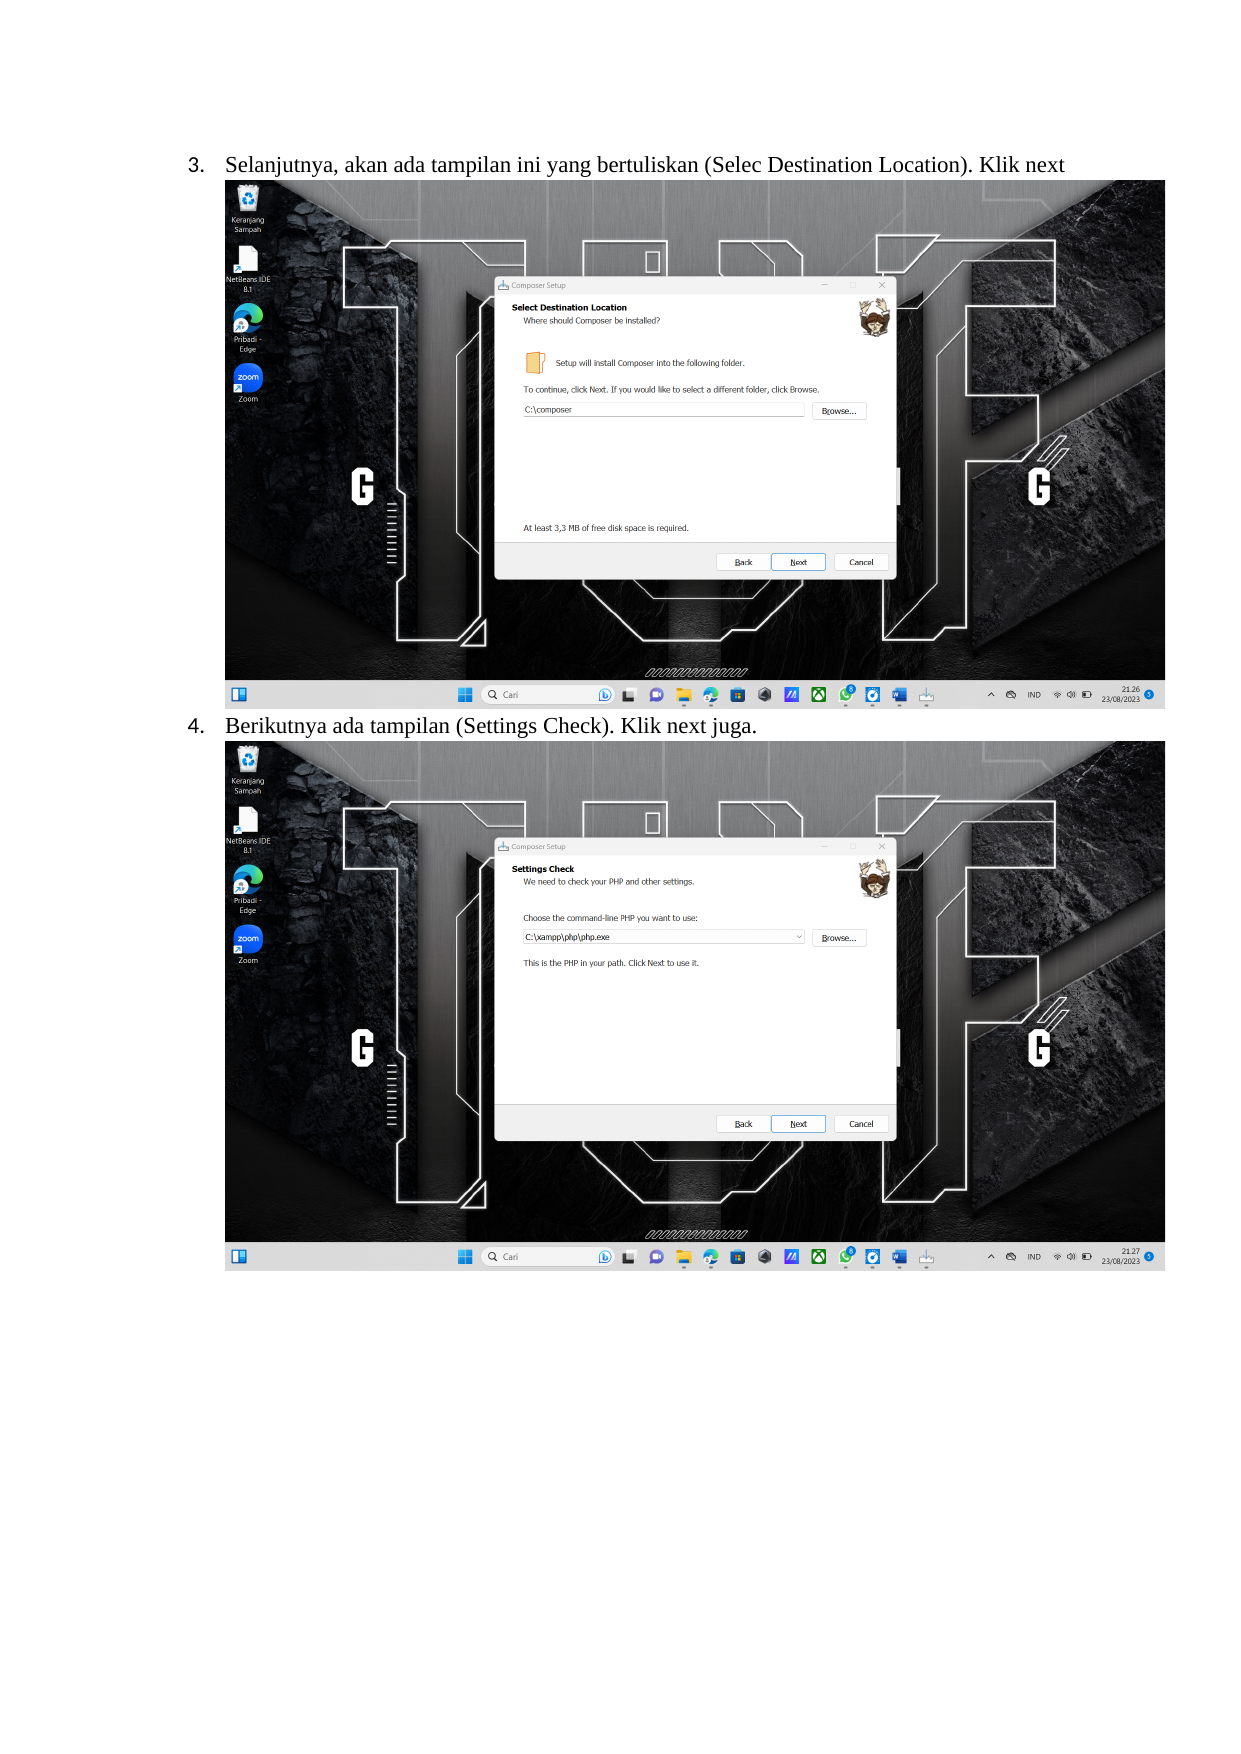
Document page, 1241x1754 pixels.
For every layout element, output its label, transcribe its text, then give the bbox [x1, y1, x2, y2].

picture [225, 741, 1166, 1271]
picture [225, 180, 1166, 709]
